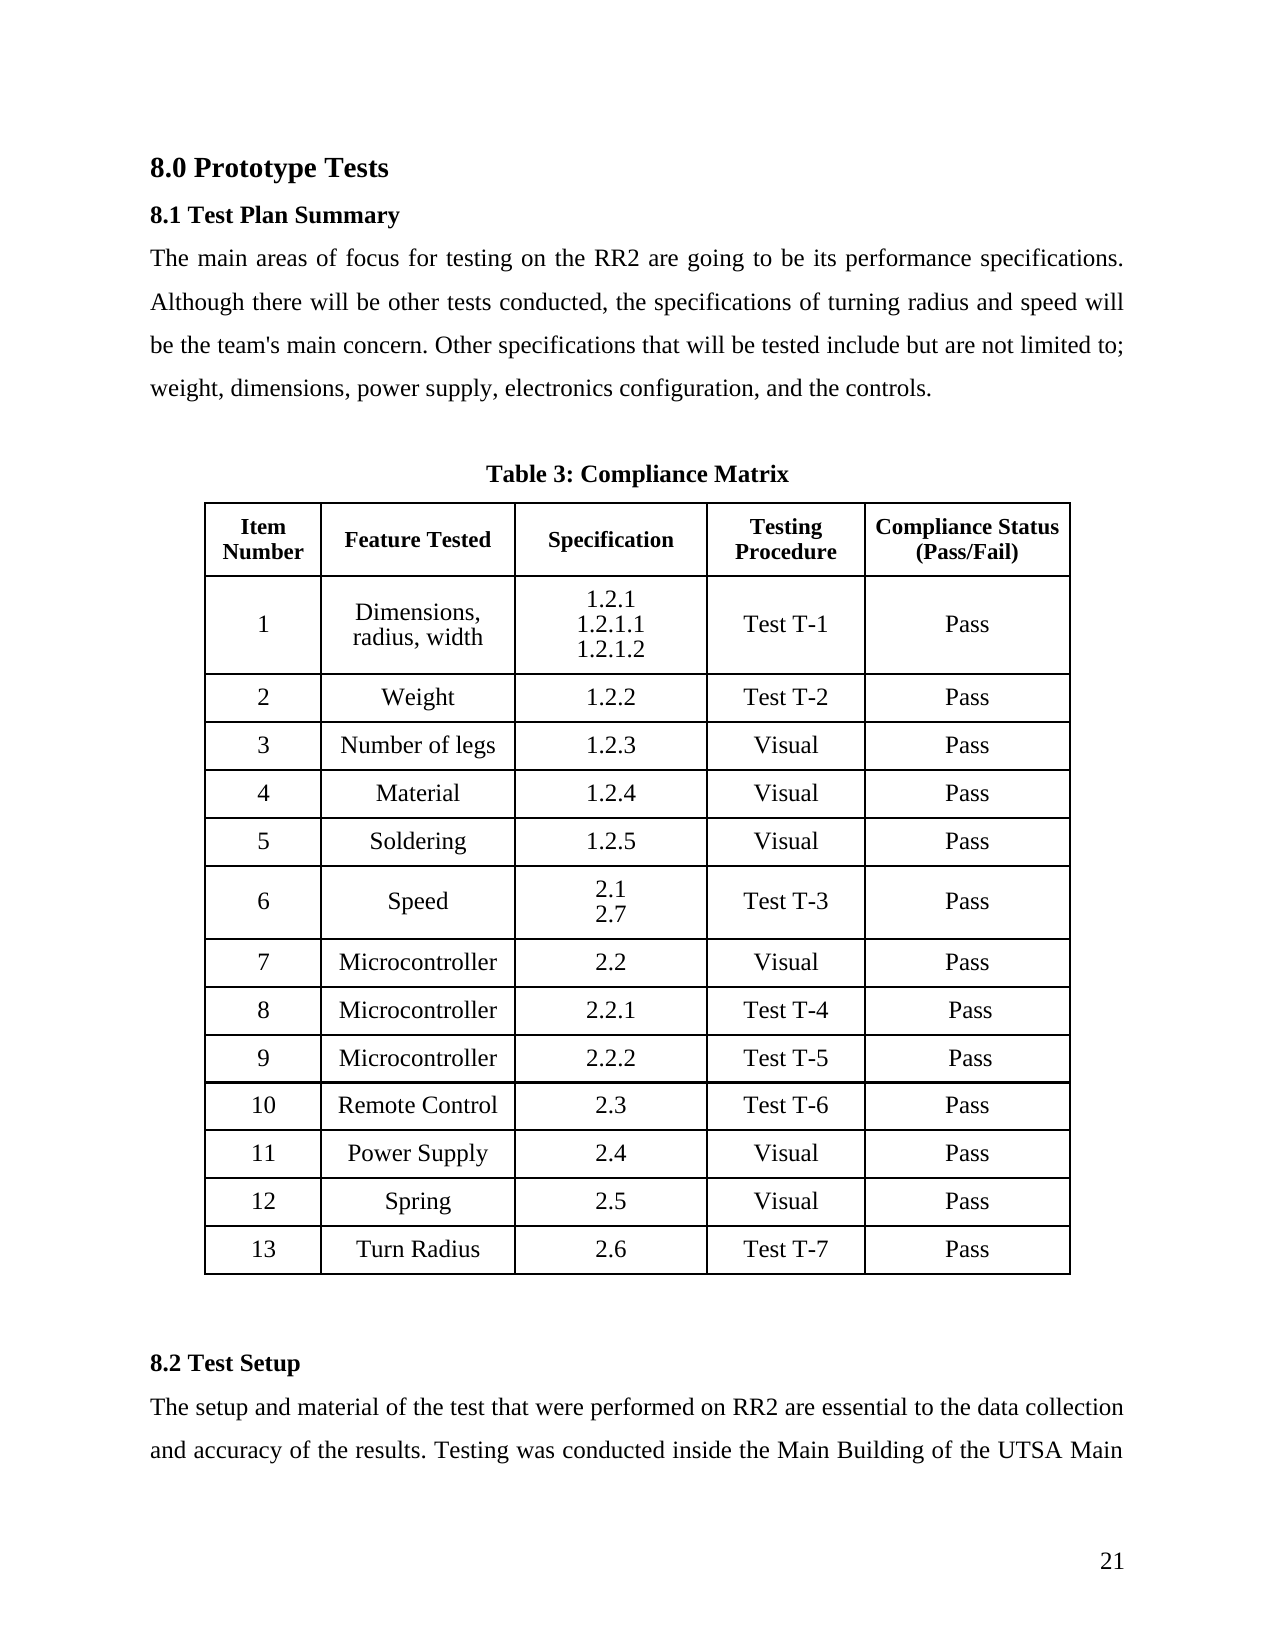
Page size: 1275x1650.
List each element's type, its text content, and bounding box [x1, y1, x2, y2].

table_cell 9 [206, 1036, 320, 1081]
subtitle Table 3: Compliance Matrix [150, 459, 1125, 488]
table_cell 1.2.5 [516, 819, 706, 865]
table_cell Pass [866, 1036, 1069, 1081]
table_cell Speed [322, 867, 514, 938]
table_cell Power Supply [322, 1131, 514, 1177]
table_cell 7 [206, 940, 320, 986]
table_cell Pass [866, 675, 1069, 721]
table_cell Pass [866, 988, 1069, 1033]
table_cell Microcontroller [322, 988, 514, 1033]
table_cell 1.2.3 [516, 723, 706, 769]
table_cell 2.4 [516, 1131, 706, 1177]
table_cell Pass [866, 1227, 1069, 1273]
table_cell 2.1 2.7 [516, 867, 706, 938]
table_cell Dimensions, radius, width [322, 577, 514, 673]
table_cell Test T-3 [708, 867, 864, 938]
table_cell Remote Control [322, 1084, 514, 1129]
table_cell Pass [866, 819, 1069, 865]
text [150, 1392, 1125, 1463]
table_cell 1.2.2 [516, 675, 706, 721]
table_cell Visual [708, 1179, 864, 1225]
table_cell 8 [206, 988, 320, 1033]
table_cell 1.2.1 1.2.1.1 1.2.1.2 [516, 577, 706, 673]
table_cell Number of legs [322, 723, 514, 769]
table_cell 3 [206, 723, 320, 769]
table_cell 1.2.4 [516, 771, 706, 817]
table_cell 2.2.1 [516, 988, 706, 1033]
table_header Feature Tested [322, 504, 514, 575]
table_cell 13 [206, 1227, 320, 1273]
table_cell Pass [866, 940, 1069, 986]
table_cell 5 [206, 819, 320, 865]
table_cell Visual [708, 723, 864, 769]
table_cell 2.6 [516, 1227, 706, 1273]
table_cell 2.2 [516, 940, 706, 986]
table_cell 2 [206, 675, 320, 721]
table_cell Microcontroller [322, 1036, 514, 1081]
table_cell 12 [206, 1179, 320, 1225]
subtitle 8.2 Test Setup [150, 1348, 1125, 1377]
subtitle 8.1 Test Plan Summary [150, 200, 1125, 229]
table_cell Test T-6 [708, 1084, 864, 1129]
table_cell Pass [866, 1084, 1069, 1129]
table_cell 2.3 [516, 1084, 706, 1129]
table_cell Visual [708, 1131, 864, 1177]
table_cell Turn Radius [322, 1227, 514, 1273]
table_cell Pass [866, 771, 1069, 817]
table_cell 2.2.2 [516, 1036, 706, 1081]
table_cell Visual [708, 771, 864, 817]
table_cell Test T-7 [708, 1227, 864, 1273]
table_header Item Number [206, 504, 320, 575]
subtitle 8.0 Prototype Tests [150, 150, 1125, 183]
table_cell 4 [206, 771, 320, 817]
table_header Specification [516, 504, 706, 575]
table_cell 10 [206, 1084, 320, 1129]
table_cell Test T-4 [708, 988, 864, 1033]
table_header Compliance Status (Pass/Fail) [866, 504, 1069, 575]
table_cell Test T-5 [708, 1036, 864, 1081]
table_cell Pass [866, 723, 1069, 769]
table_cell 6 [206, 867, 320, 938]
table_cell Material [322, 771, 514, 817]
table_cell Weight [322, 675, 514, 721]
table_cell Microcontroller [322, 940, 514, 986]
table_cell Spring [322, 1179, 514, 1225]
table_cell 1 [206, 577, 320, 673]
table_cell Pass [866, 1179, 1069, 1225]
table_cell Test T-2 [708, 675, 864, 721]
table_cell 2.5 [516, 1179, 706, 1225]
table_cell Soldering [322, 819, 514, 865]
table_cell Test T-1 [708, 577, 864, 673]
table_cell 11 [206, 1131, 320, 1177]
table_cell Visual [708, 819, 864, 865]
table_cell Pass [866, 1131, 1069, 1177]
table_cell Pass [866, 577, 1069, 673]
table_cell Visual [708, 940, 864, 986]
table_cell Pass [866, 867, 1069, 938]
text The main areas of focus for testing on the RR2 are going to be its performance specifications. Although there will be other tests conducted, the specifications of turning radius and speed will be the team's main concern. Other specifications that will be tested include but are not limited to; weight, dimensions, power supply, electronics configuration, and the controls. [150, 243, 1125, 402]
table_header Testing Procedure [708, 504, 864, 575]
